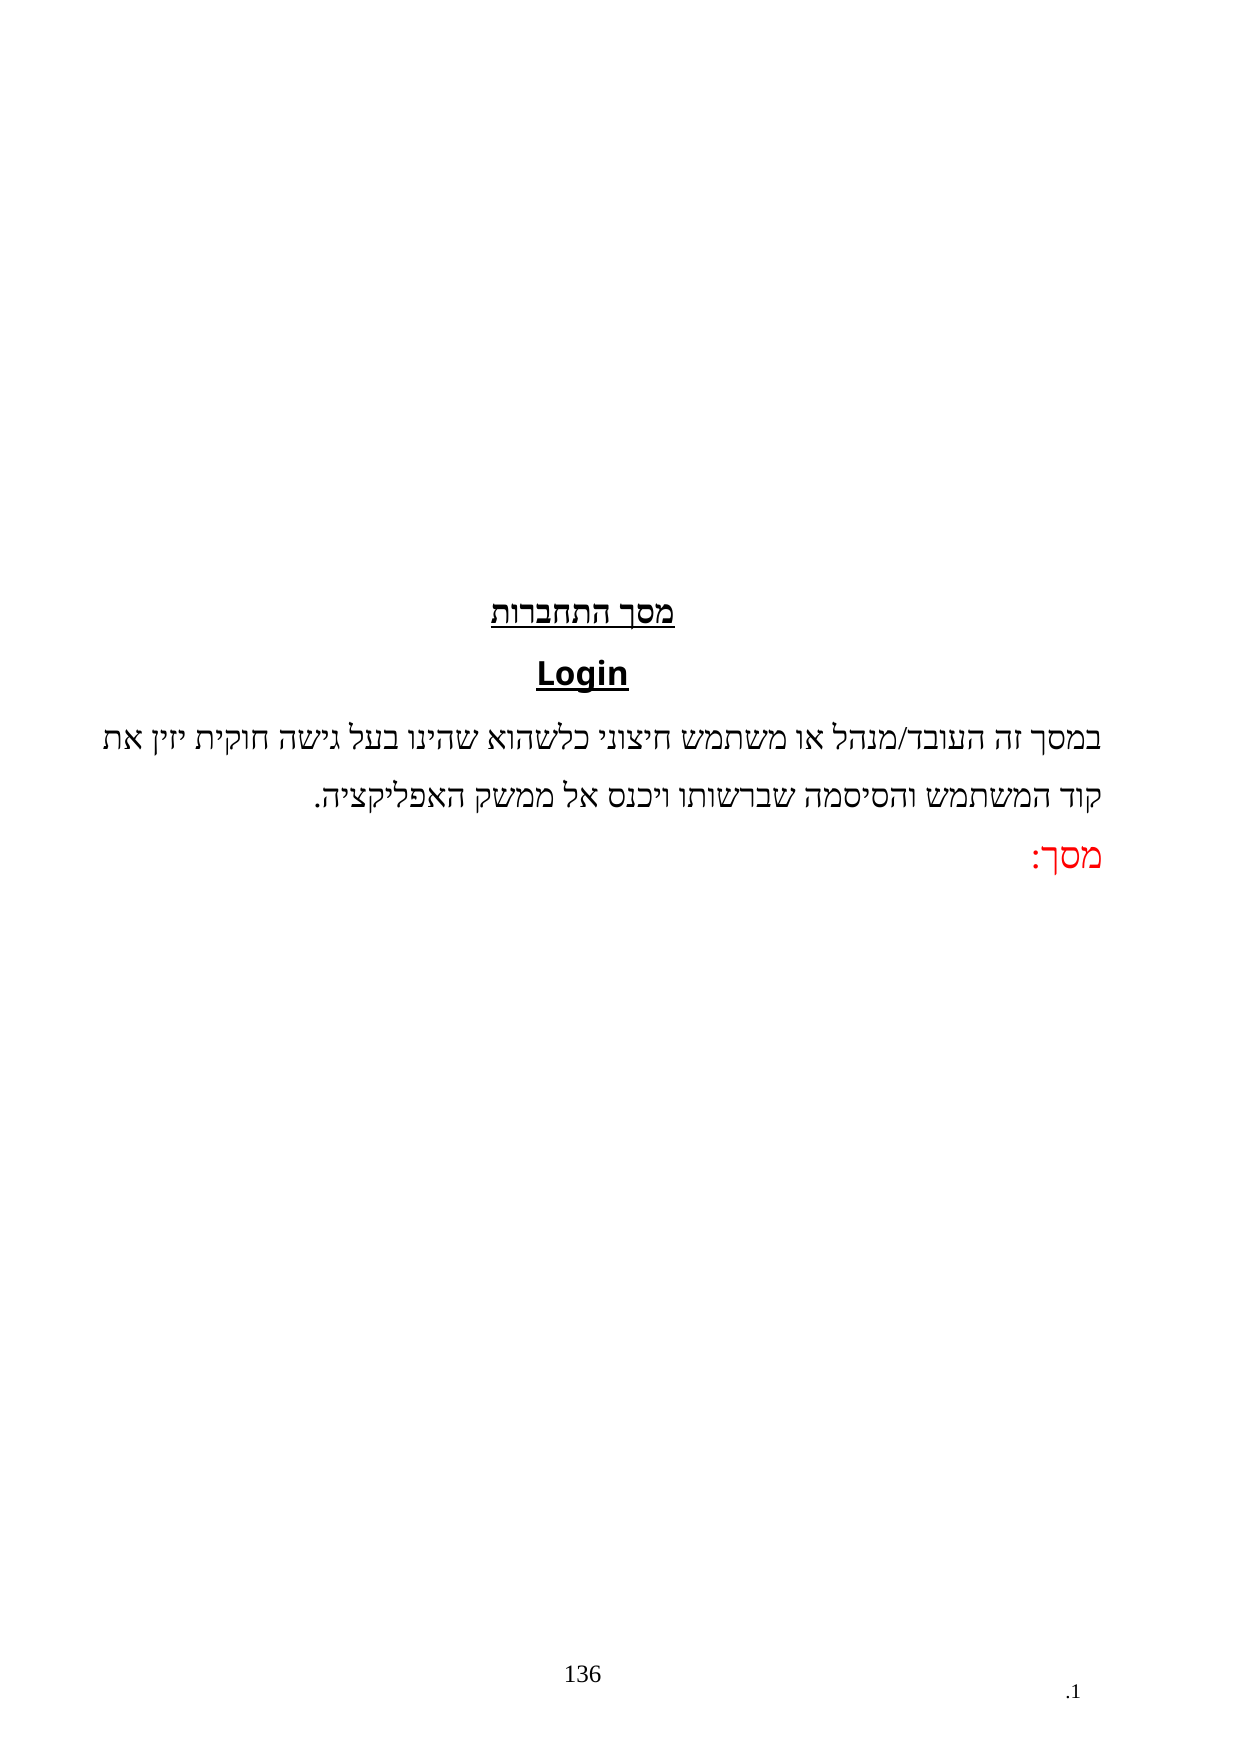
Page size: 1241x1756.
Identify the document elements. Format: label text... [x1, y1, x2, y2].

text מסך: [62, 833, 1103, 876]
text במסך זה העובד/מנהל או משתמש חיצוני כלשהוא שהינו בעל גישה חוקית יזין את קוד המשתמש והסיסמה שברשותו ויכנס אל ממשק האפליקציה. [62, 718, 1103, 814]
text מסך התחברות [62, 593, 1103, 631]
text Login [62, 650, 1103, 696]
